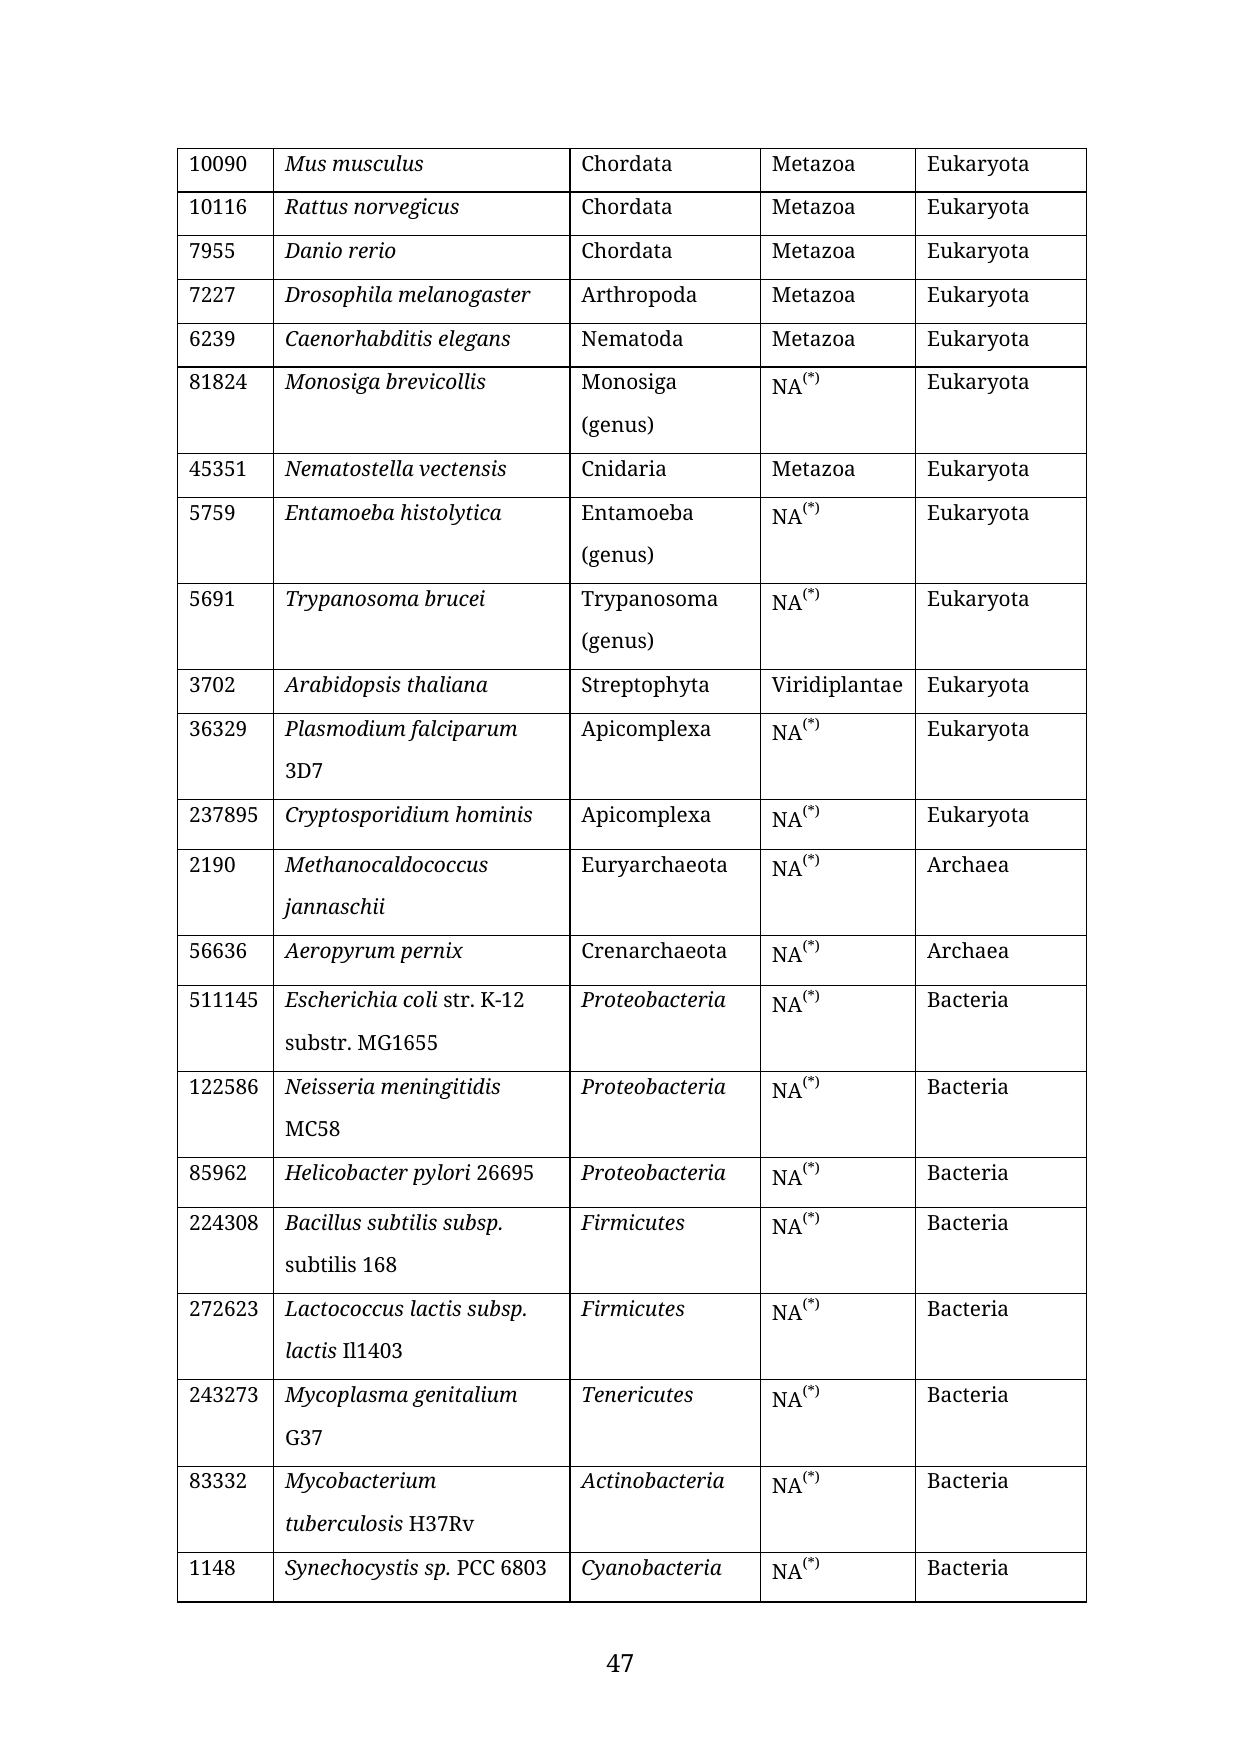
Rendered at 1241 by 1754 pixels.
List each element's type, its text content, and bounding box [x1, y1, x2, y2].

table_cell Archaea [916, 850, 1086, 935]
table_cell Proteobacteria [571, 986, 760, 1071]
table_cell NA(*) [761, 1467, 915, 1552]
table_cell Monosiga (genus) [571, 368, 760, 453]
table_cell Bacillus subtilis subsp. subtilis 168 [274, 1208, 569, 1293]
table_cell 237895 [178, 800, 273, 849]
table_cell Bacteria [916, 1072, 1086, 1157]
table_cell Eukaryota [916, 800, 1086, 849]
table_cell NA(*) [761, 1380, 915, 1466]
table_cell Trypanosoma brucei [274, 584, 569, 669]
table_cell 81824 [178, 368, 273, 453]
table_cell NA(*) [761, 936, 915, 984]
table_cell Cryptosporidium hominis [274, 800, 569, 849]
table_cell NA(*) [761, 368, 915, 453]
table_cell NA(*) [761, 1158, 915, 1207]
table_cell 36329 [178, 714, 273, 799]
table_cell Helicobacter pylori 26695 [274, 1158, 569, 1207]
table_cell Escherichia coli str. K-12 substr. MG1655 [274, 986, 569, 1071]
table_cell Chordata [571, 236, 760, 279]
table_cell Streptophyta [571, 670, 760, 713]
table_cell Bacteria [916, 1294, 1086, 1379]
table_cell Bacteria [916, 1380, 1086, 1466]
table_cell 45351 [178, 454, 273, 497]
table_cell Eukaryota [916, 368, 1086, 453]
table_cell Tenericutes [571, 1380, 760, 1466]
table_cell Firmicutes [571, 1294, 760, 1379]
table_cell Arabidopsis thaliana [274, 670, 569, 713]
table_cell 224308 [178, 1208, 273, 1293]
table_cell 243273 [178, 1380, 273, 1466]
table_cell NA(*) [761, 986, 915, 1071]
table_cell Cyanobacteria [571, 1553, 760, 1601]
table_cell Crenarchaeota [571, 936, 760, 984]
table_cell Metazoa [761, 149, 915, 191]
table_cell NA(*) [761, 800, 915, 849]
table_cell Caenorhabditis elegans [274, 324, 569, 366]
table_cell Neisseria meningitidis MC58 [274, 1072, 569, 1157]
table_cell Eukaryota [916, 149, 1086, 191]
table_cell 272623 [178, 1294, 273, 1379]
table_cell Archaea [916, 936, 1086, 984]
table_cell Chordata [571, 149, 760, 191]
table_cell NA(*) [761, 498, 915, 583]
table_cell Eukaryota [916, 584, 1086, 669]
table_cell Firmicutes [571, 1208, 760, 1293]
table_cell Cnidaria [571, 454, 760, 497]
table_cell Entamoeba (genus) [571, 498, 760, 583]
table_cell Eukaryota [916, 454, 1086, 497]
table_cell 511145 [178, 986, 273, 1071]
table_cell Drosophila melanogaster [274, 280, 569, 323]
table_cell Mycobacterium tuberculosis H37Rv [274, 1467, 569, 1552]
table_cell Bacteria [916, 986, 1086, 1071]
table_cell Metazoa [761, 324, 915, 366]
table_cell 3702 [178, 670, 273, 713]
table_cell 7227 [178, 280, 273, 323]
table_cell 2190 [178, 850, 273, 935]
table_cell Eukaryota [916, 714, 1086, 799]
table_cell Eukaryota [916, 236, 1086, 279]
table_cell Chordata [571, 193, 760, 235]
table_cell 122586 [178, 1072, 273, 1157]
table_cell NA(*) [761, 584, 915, 669]
table_cell 10116 [178, 193, 273, 235]
table_cell 1148 [178, 1553, 273, 1601]
table_cell NA(*) [761, 1208, 915, 1293]
table_cell Rattus norvegicus [274, 193, 569, 235]
table_cell Mycoplasma genitalium G37 [274, 1380, 569, 1466]
table_cell Apicomplexa [571, 714, 760, 799]
table_cell Bacteria [916, 1467, 1086, 1552]
table_cell Bacteria [916, 1208, 1086, 1293]
table_cell Bacteria [916, 1158, 1086, 1207]
table_cell Proteobacteria [571, 1072, 760, 1157]
table_cell Metazoa [761, 454, 915, 497]
table_cell Bacteria [916, 1553, 1086, 1601]
table_cell 5691 [178, 584, 273, 669]
table_cell 5759 [178, 498, 273, 583]
table_cell NA(*) [761, 850, 915, 935]
table_cell Eukaryota [916, 280, 1086, 323]
table_cell NA(*) [761, 1072, 915, 1157]
table_cell Metazoa [761, 280, 915, 323]
table_cell Danio rerio [274, 236, 569, 279]
table_cell Aeropyrum pernix [274, 936, 569, 984]
table_cell 10090 [178, 149, 273, 191]
table_cell Monosiga brevicollis [274, 368, 569, 453]
table_cell Viridiplantae [761, 670, 915, 713]
table_cell Mus musculus [274, 149, 569, 191]
table_cell Synechocystis sp. PCC 6803 [274, 1553, 569, 1601]
table_cell Eukaryota [916, 670, 1086, 713]
table_cell Arthropoda [571, 280, 760, 323]
table_cell Entamoeba histolytica [274, 498, 569, 583]
table_cell Lactococcus lactis subsp. lactis Il1403 [274, 1294, 569, 1379]
table_cell 56636 [178, 936, 273, 984]
table_cell Trypanosoma (genus) [571, 584, 760, 669]
table_cell 83332 [178, 1467, 273, 1552]
table_cell Plasmodium falciparum 3D7 [274, 714, 569, 799]
table_cell NA(*) [761, 1553, 915, 1601]
table_cell Euryarchaeota [571, 850, 760, 935]
table_cell Eukaryota [916, 324, 1086, 366]
table_cell 6239 [178, 324, 273, 366]
table_cell Apicomplexa [571, 800, 760, 849]
table_cell Proteobacteria [571, 1158, 760, 1207]
table_cell NA(*) [761, 714, 915, 799]
table_cell Nematostella vectensis [274, 454, 569, 497]
table_cell Eukaryota [916, 498, 1086, 583]
table_cell Metazoa [761, 236, 915, 279]
table_cell Metazoa [761, 193, 915, 235]
table_cell Nematoda [571, 324, 760, 366]
table_cell Methanocaldococcus jannaschii [274, 850, 569, 935]
table_cell Eukaryota [916, 193, 1086, 235]
table_cell NA(*) [761, 1294, 915, 1379]
table_cell 7955 [178, 236, 273, 279]
table_cell 85962 [178, 1158, 273, 1207]
table_cell Actinobacteria [571, 1467, 760, 1552]
